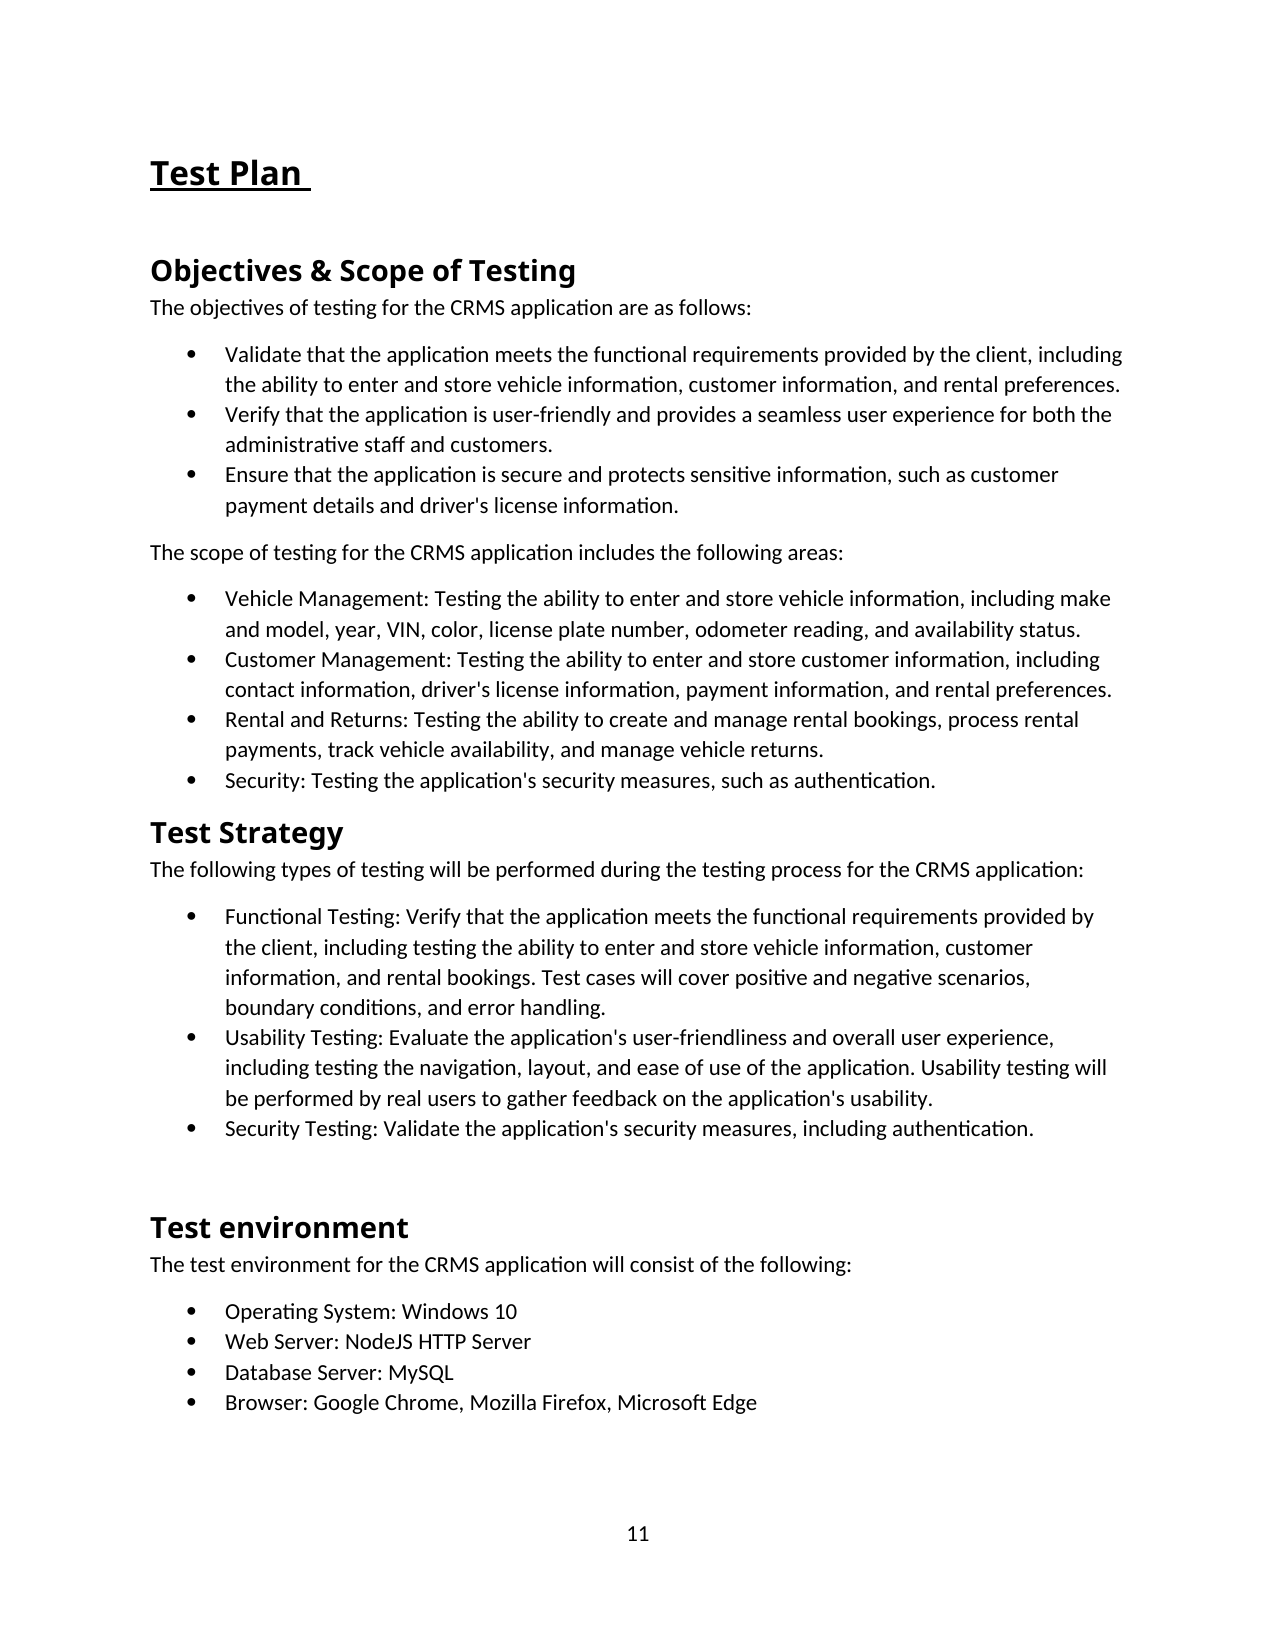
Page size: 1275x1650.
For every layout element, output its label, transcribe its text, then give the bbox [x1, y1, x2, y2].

list Security Testing: Validate the application's security measures, including authentication. [187, 1114, 1125, 1142]
list Ensure that the application is secure and protects sensitive information, such as customer payment details and driver's license information. [187, 461, 1125, 519]
text The following types of testing will be performed during the testing process for the CRMS application: [150, 856, 1125, 883]
list Vehicle Management: Testing the ability to enter and store vehicle information, including make and model, year, VIN, color, license plate number, odometer reading, and availability status. [187, 584, 1125, 643]
list Web Server: NodeJS HTTP Server [187, 1327, 1125, 1356]
list Browser: Google Chrome, Mozilla Firefox, Microsoft Edge [187, 1388, 1125, 1416]
list Rental and Returns: Testing the ability to create and manage rental bookings, process rental payments, track vehicle availability, and manage vehicle returns. [187, 705, 1125, 764]
text The test environment for the CRMS application will consist of the following: [150, 1250, 1125, 1278]
list Usability Testing: Evaluate the application's user-friendliness and overall user experience, including testing the navigation, layout, and ease of use of the application. Usability testing will be performed by real users to gather feedback on the application's usability. [187, 1023, 1125, 1112]
subtitle Objectives & Scope of Testing [150, 250, 1125, 290]
list Database Server: MySQL [187, 1358, 1125, 1386]
list Verify that the application is user-friendly and provides a seamless user experience for both the administrative staff and customers. [187, 400, 1125, 458]
subtitle Test Strategy [150, 813, 1125, 852]
list Validate that the application meets the functional requirements provided by the client, including the ability to enter and store vehicle information, customer information, and rental preferences. [187, 340, 1125, 398]
list Operating System: Windows 10 [187, 1297, 1125, 1325]
text The objectives of testing for the CRMS application are as follows: [150, 293, 1125, 321]
list Functional Testing: Verify that the application meets the functional requirements provided by the client, including testing the ability to enter and store vehicle information, customer information, and rental bookings. Test cases will cover positive and negative scenarios, boundary conditions, and error handling. [187, 902, 1125, 1021]
list Security: Testing the application's security measures, such as authentication. [187, 766, 1125, 794]
subtitle Test Plan [150, 150, 1125, 195]
text The scope of testing for the CRMS application includes the following areas: [150, 538, 1125, 566]
list Customer Management: Testing the ability to enter and store customer information, including contact information, driver's license information, payment information, and rental preferences. [187, 645, 1125, 703]
subtitle Test environment [150, 1208, 1125, 1247]
